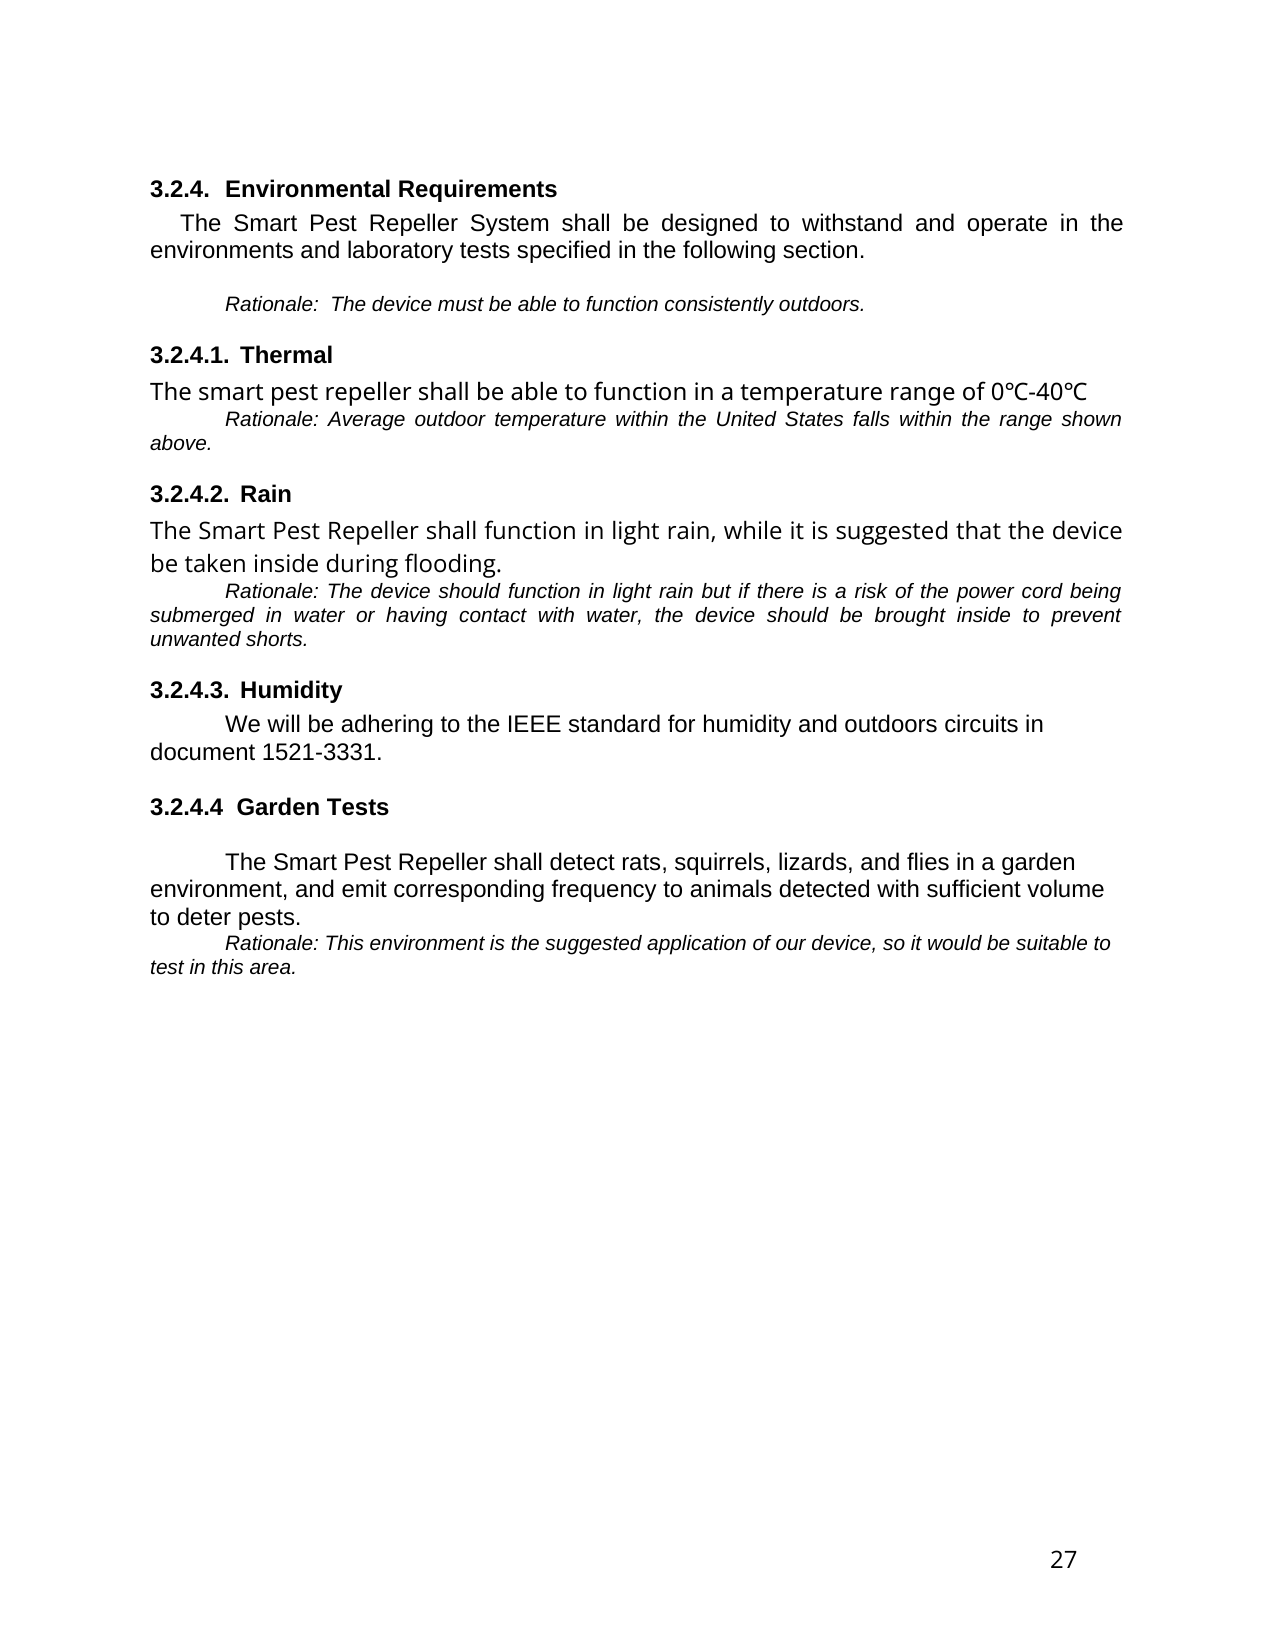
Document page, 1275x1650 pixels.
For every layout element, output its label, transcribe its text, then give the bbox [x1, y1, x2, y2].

subtitle Environmental Requirements [150, 175, 1125, 203]
text Rationale: Average outdoor temperature within the United States falls within the range shown above. [150, 407, 1125, 455]
text We will be adhering to the IEEE standard for humidity and outdoors circuits in document 1521-3331. [150, 710, 1125, 765]
text The Smart Pest Repeller System shall be designed to withstand and operate in the environments and laboratory tests specified in the following section. [150, 209, 1125, 264]
subtitle Rain [150, 480, 1125, 508]
text 3.2.4.4 Garden Tests [150, 793, 1125, 820]
subtitle Humidity [150, 676, 1125, 703]
text The Smart Pest Repeller shall function in light rain, while it is suggested that the device be taken inside during flooding. [150, 514, 1125, 579]
text The Smart Pest Repeller shall detect rats, squirrels, lizards, and flies in a garden environment, and emit corresponding frequency to animals detected with sufficient volume to deter pests. [150, 848, 1125, 931]
text Rationale: The device should function in light rain but if there is a risk of the power cord being submerged in water or having contact with water, the device should be brought inside to prevent unwanted shorts. [150, 579, 1125, 651]
text Rationale: The device must be able to function consistently outdoors. [225, 292, 1050, 316]
text Rationale: This environment is the suggested application of our device, so it would be suitable to test in this area. [150, 931, 1125, 978]
subtitle Thermal [150, 341, 1125, 368]
